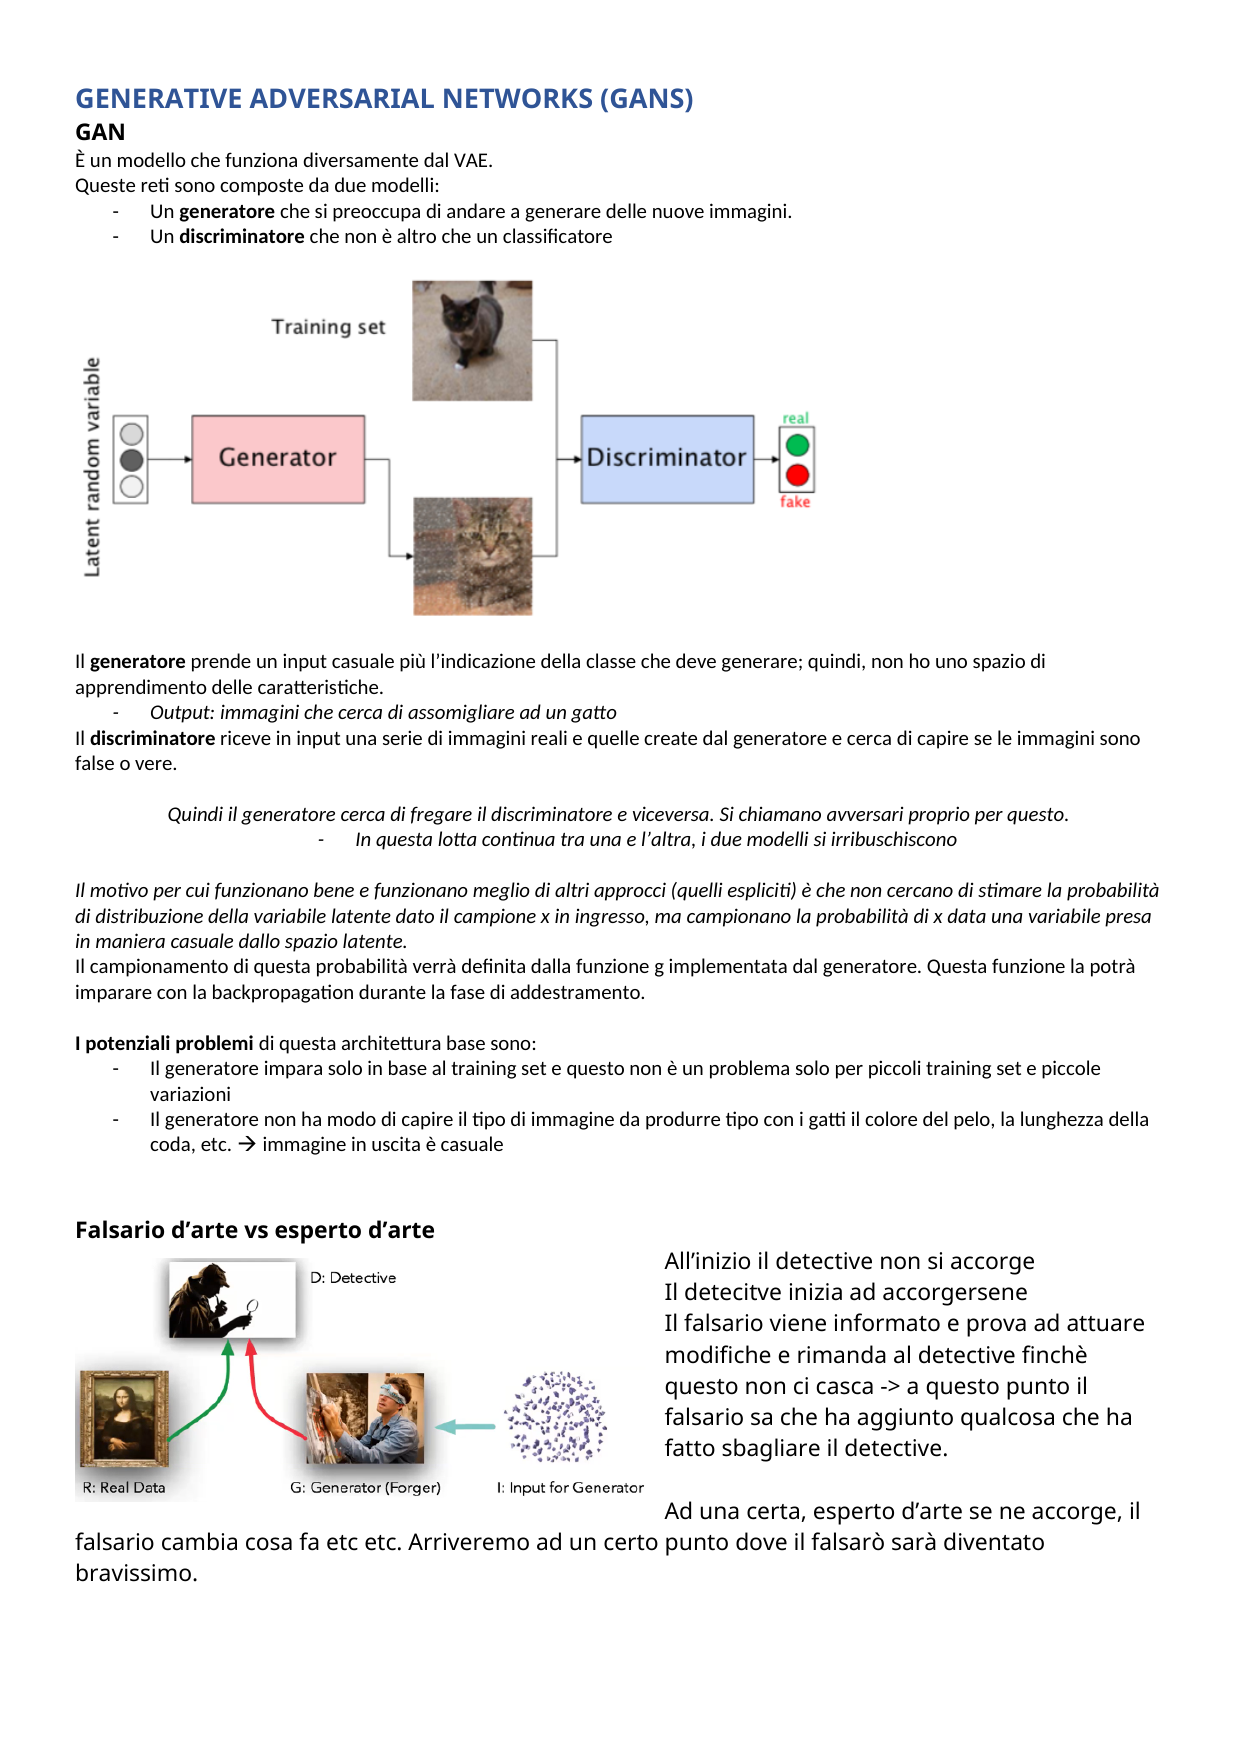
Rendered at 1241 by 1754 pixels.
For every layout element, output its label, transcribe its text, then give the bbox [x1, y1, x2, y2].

list Un generatore che si preoccupa di andare a generare delle nuove immagini. [112, 198, 1165, 223]
text Queste reti sono composte da due modelli: [75, 173, 1165, 198]
list In questa lotta continua tra una e l’altra, i due modelli si irribuschiscono [112, 827, 1165, 852]
text Ad una certa, esperto d’arte se ne accorge, il falsario cambia cosa fa etc etc. Arriveremo ad un certo punto dove il falsarò sarà diventato bravissimo. [75, 1464, 1165, 1589]
picture [75, 274, 821, 624]
text Quindi il generatore cerca di fregare il discriminatore e viceversa. Si chiamano avversari proprio per questo. [75, 801, 1165, 827]
text Il detecitve inizia ad accorgersene [646, 1276, 1165, 1307]
text Il discriminatore riceve in input una serie di immagini reali e quelle create dal generatore e cerca di capire se le immagini sono false o vere. [75, 725, 1165, 776]
text Il falsario viene informato e prova ad attuare modifiche e rimanda al detective finchè questo non ci casca -> a questo punto il falsario sa che ha aggiunto qualcosa che ha fatto sbagliare il detective. [646, 1307, 1165, 1464]
list Un discriminatore che non è altro che un classificatore [112, 223, 1165, 249]
text Il campionamento di questa probabilità verrà definita dalla funzione g implementata dal generatore. Questa funzione la potrà imparare con la backpropagation durante la fase di addestramento. [75, 954, 1165, 1004]
picture [75, 1258, 646, 1502]
text All’inizio il detective non si accorge [75, 1245, 1165, 1276]
list Il generatore impara solo in base al training set e questo non è un problema solo per piccoli training set e piccole variazioni [112, 1055, 1165, 1106]
subtitle GENERATIVE ADVERSARIAL NETWORKS (GANS) [75, 79, 1165, 116]
text È un modello che funziona diversamente dal VAE. [75, 147, 1165, 173]
text GAN [75, 116, 1165, 147]
text Falsario d’arte vs esperto d’arte [75, 1214, 1165, 1245]
text I potenziali problemi di questa architettura base sono: [75, 1030, 1165, 1055]
list Output: immagini che cerca di assomigliare ad un gatto [112, 699, 1165, 725]
text Il motivo per cui funzionano bene e funzionano meglio di altri approcci (quelli espliciti) è che non cercano di stimare la probabilità di distribuzione della variabile latente dato il campione x in ingresso, ma campionano la probabilità di x data una variabile presa in maniera casuale dallo spazio latente. [75, 877, 1165, 954]
list Il generatore non ha modo di capire il tipo di immagine da produrre tipo con i gatti il colore del pelo, la lunghezza della coda, etc. immagine in uscita è casuale [112, 1106, 1165, 1157]
text Il generatore prende un input casuale più l’indicazione della classe che deve generare; quindi, non ho uno spazio di apprendimento delle caratteristiche. [75, 649, 1165, 699]
